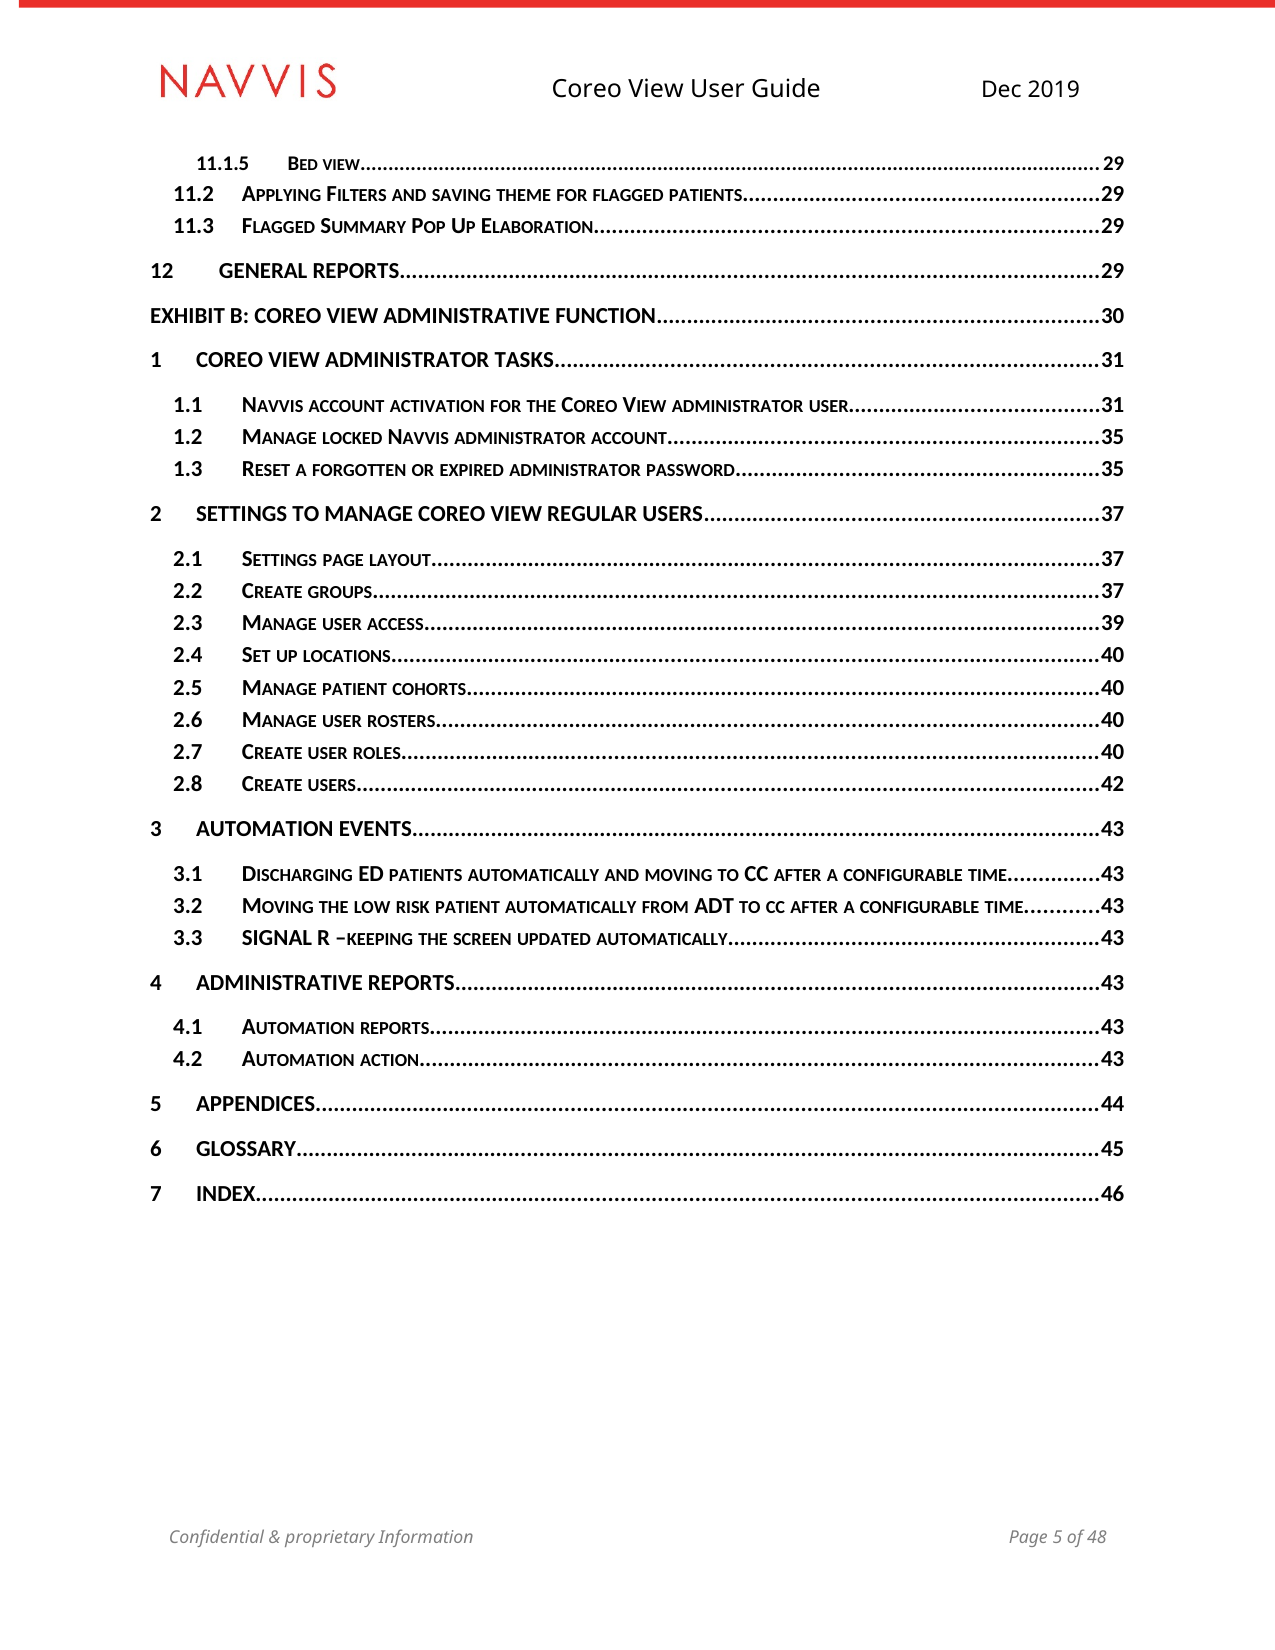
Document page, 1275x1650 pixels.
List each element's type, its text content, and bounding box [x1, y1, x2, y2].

text 2.3 Manage user access 39 [173, 608, 1125, 636]
text 4 Administrative Reports 43 [150, 968, 1125, 996]
text 2.1 Settings page layout 37 [173, 544, 1125, 572]
text 2 Settings to manage Coreo View regular users 37 [150, 499, 1125, 527]
text 4.2 Automation action 43 [173, 1044, 1125, 1073]
text 3.3 SIGNAL R –keeping the screen updated automatically 43 [173, 923, 1125, 951]
text 2.6 Manage user rosters 40 [173, 705, 1125, 733]
picture [150, 57, 346, 105]
text 6 Glossary 45 [150, 1134, 1125, 1162]
text 2.4 Set up locations 40 [173, 641, 1125, 668]
text 3.1 Discharging ED patients automatically and moving to CC after a configurable time 43 [173, 859, 1125, 887]
text 3.2 Moving the low risk patient automatically from ADT to cc after a configurable time 43 [173, 891, 1125, 919]
text 1 Coreo View Administrator Tasks 31 [150, 346, 1125, 373]
text 7 Index 46 [150, 1179, 1125, 1207]
text 3 Automation Events 43 [150, 814, 1125, 842]
text 4.1 Automation reports 43 [173, 1012, 1125, 1040]
text 11.2 Applying Filters and saving theme for flagged patients 29 [173, 179, 1125, 207]
text 1.1 Navvis account activation for the Coreo View administrator user 31 [173, 390, 1125, 418]
text 11.3 Flagged Summary Pop Up Elaboration 29 [173, 211, 1125, 239]
text 12 General reports 29 [150, 256, 1125, 284]
text 1.2 Manage locked Navvis administrator account 35 [173, 422, 1125, 450]
text Exhibit B: Coreo View Administrative Function 30 [150, 301, 1125, 329]
text 5 Appendices 44 [150, 1089, 1125, 1117]
text 2.2 Create groups 37 [173, 576, 1125, 604]
text 1.3 Reset a forgotten or expired administrator password 35 [173, 454, 1125, 483]
text 2.7 Create user roles 40 [173, 737, 1125, 765]
text 11.1.5 Bed view 29 [196, 150, 1125, 175]
text 2.5 Manage patient cohorts 40 [173, 673, 1125, 701]
text 2.8 Create users 42 [173, 769, 1125, 797]
